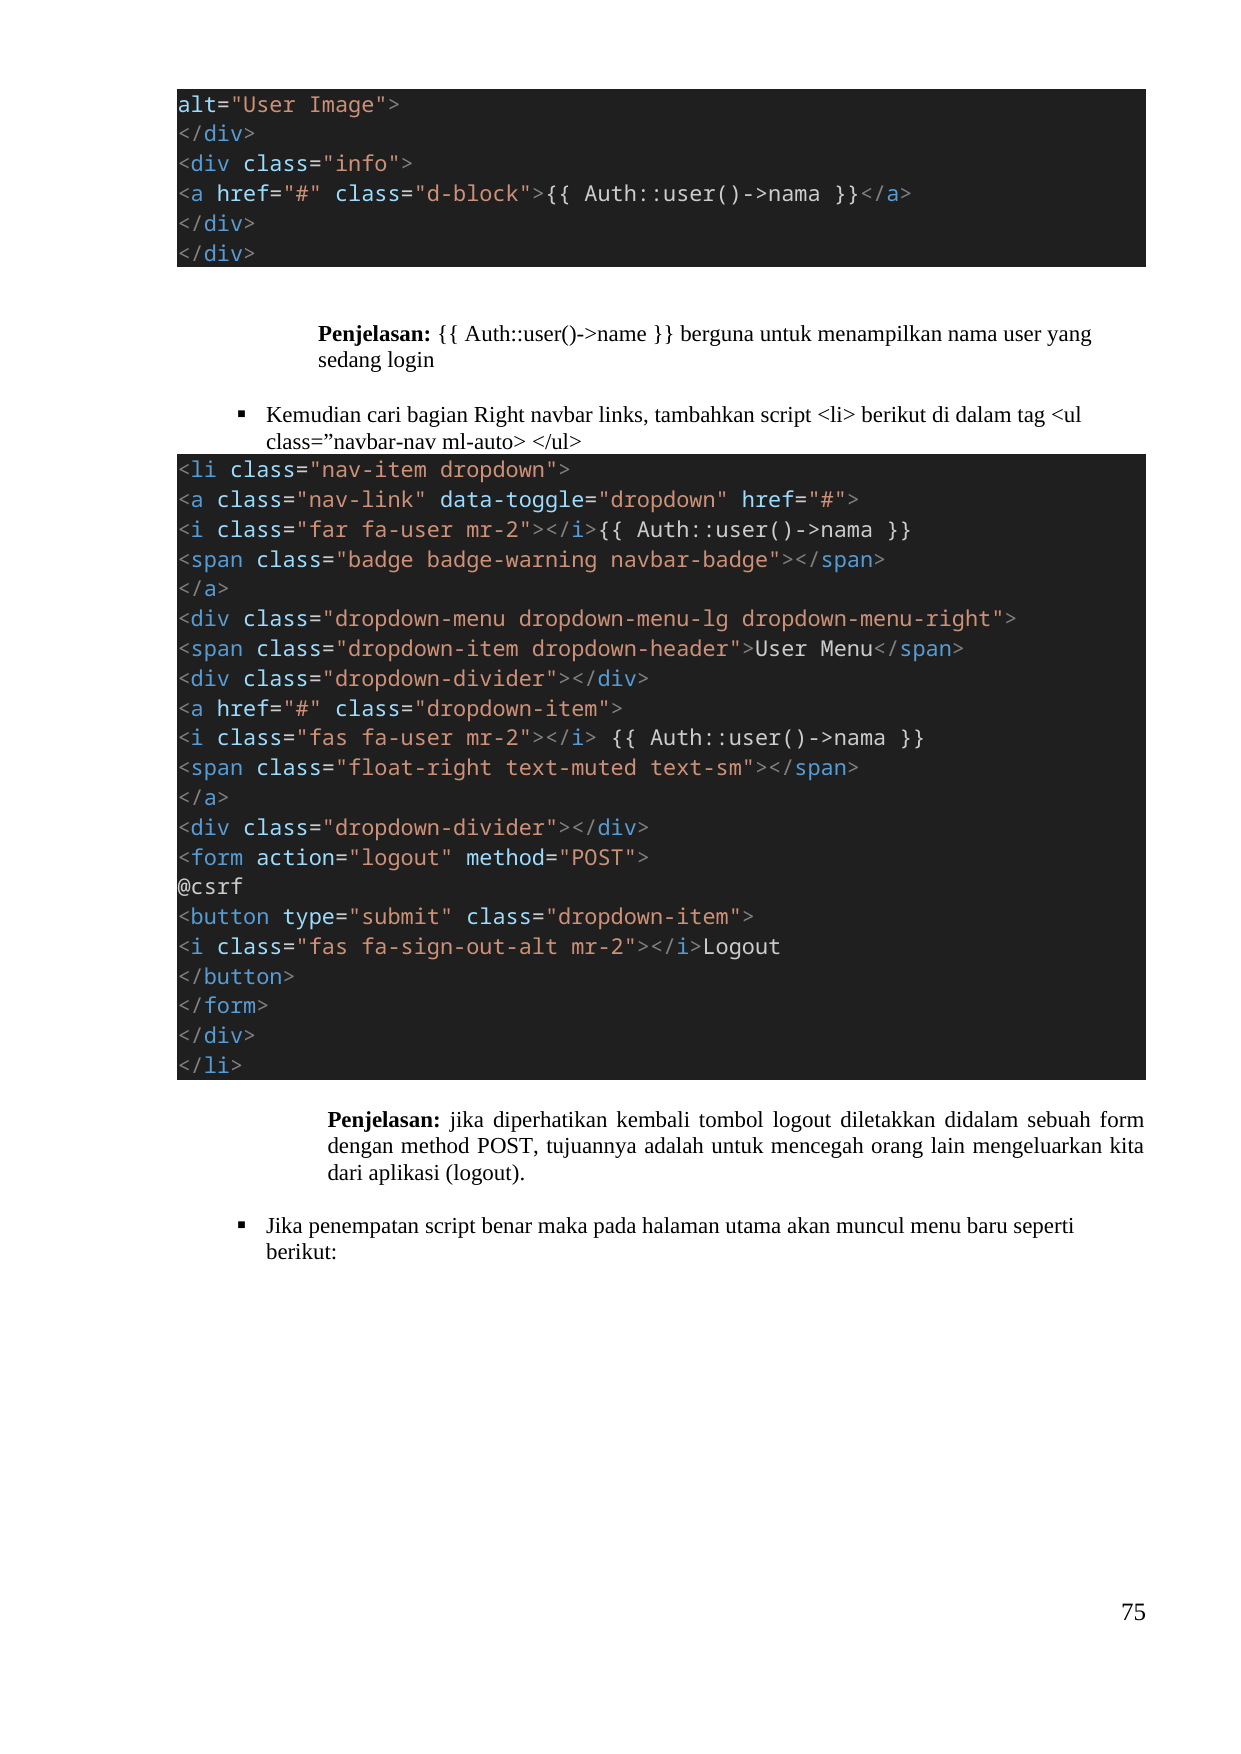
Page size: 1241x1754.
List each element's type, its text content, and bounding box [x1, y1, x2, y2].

text <a href="#" class="d-block">{{ Auth::user()->nama }}</a> [177, 178, 1146, 208]
text <i class="fas fa-sign-out-alt mr-2"></i>Logout [177, 931, 1146, 961]
text alt="User Image"> [177, 89, 1146, 118]
text </div> [177, 118, 1146, 148]
text </form> [177, 991, 1146, 1020]
text <i class="far fa-user mr-2"></i>{{ Auth::user()->nama }} [177, 514, 1146, 544]
text </a> [177, 573, 1146, 603]
text <span class="dropdown-item dropdown-header">User Menu</span> [177, 633, 1146, 663]
text Penjelasan: jika diperhatikan kembali tombol logout diletakkan didalam sebuah form dengan method POST, tujuannya adalah untuk mencegah orang lain mengeluarkan kita dari aplikasi (logout). [327, 1106, 1146, 1185]
text <div class="info"> [177, 148, 1146, 178]
text </a> [177, 782, 1146, 812]
text <a href="#" class="dropdown-item"> [177, 693, 1146, 722]
text </div> [177, 238, 1146, 267]
text <a class="nav-link" data-toggle="dropdown" href="#"> [177, 484, 1146, 514]
text <li class="nav-item dropdown"> [177, 454, 1146, 484]
list Kemudian cari bagian Right navbar links, tambahkan script <li> berikut di dalam tag <ul class=”navbar-nav ml-auto> </ul> [236, 402, 1146, 454]
text @csrf [177, 871, 1146, 901]
text <form action="logout" method="POST"> [177, 842, 1146, 871]
text </li> [177, 1050, 1146, 1080]
text <i class="fas fa-user mr-2"></i> {{ Auth::user()->nama }} [177, 722, 1146, 752]
text <button type="submit" class="dropdown-item"> [177, 901, 1146, 931]
text Penjelasan: {{ Auth::user()->name }} berguna untuk menampilkan nama user yang sedang login [318, 320, 1146, 373]
text <div class="dropdown-divider"></div> [177, 663, 1146, 693]
text </div> [177, 208, 1146, 238]
text <span class="float-right text-muted text-sm"></span> [177, 752, 1146, 782]
list Jika penempatan script benar maka pada halaman utama akan muncul menu baru seperti berikut: [236, 1212, 1146, 1264]
text <div class="dropdown-menu dropdown-menu-lg dropdown-menu-right"> [177, 603, 1146, 633]
text <span class="badge badge-warning navbar-badge"></span> [177, 544, 1146, 573]
text </div> [177, 1020, 1146, 1050]
text </button> [177, 961, 1146, 991]
text <div class="dropdown-divider"></div> [177, 812, 1146, 842]
